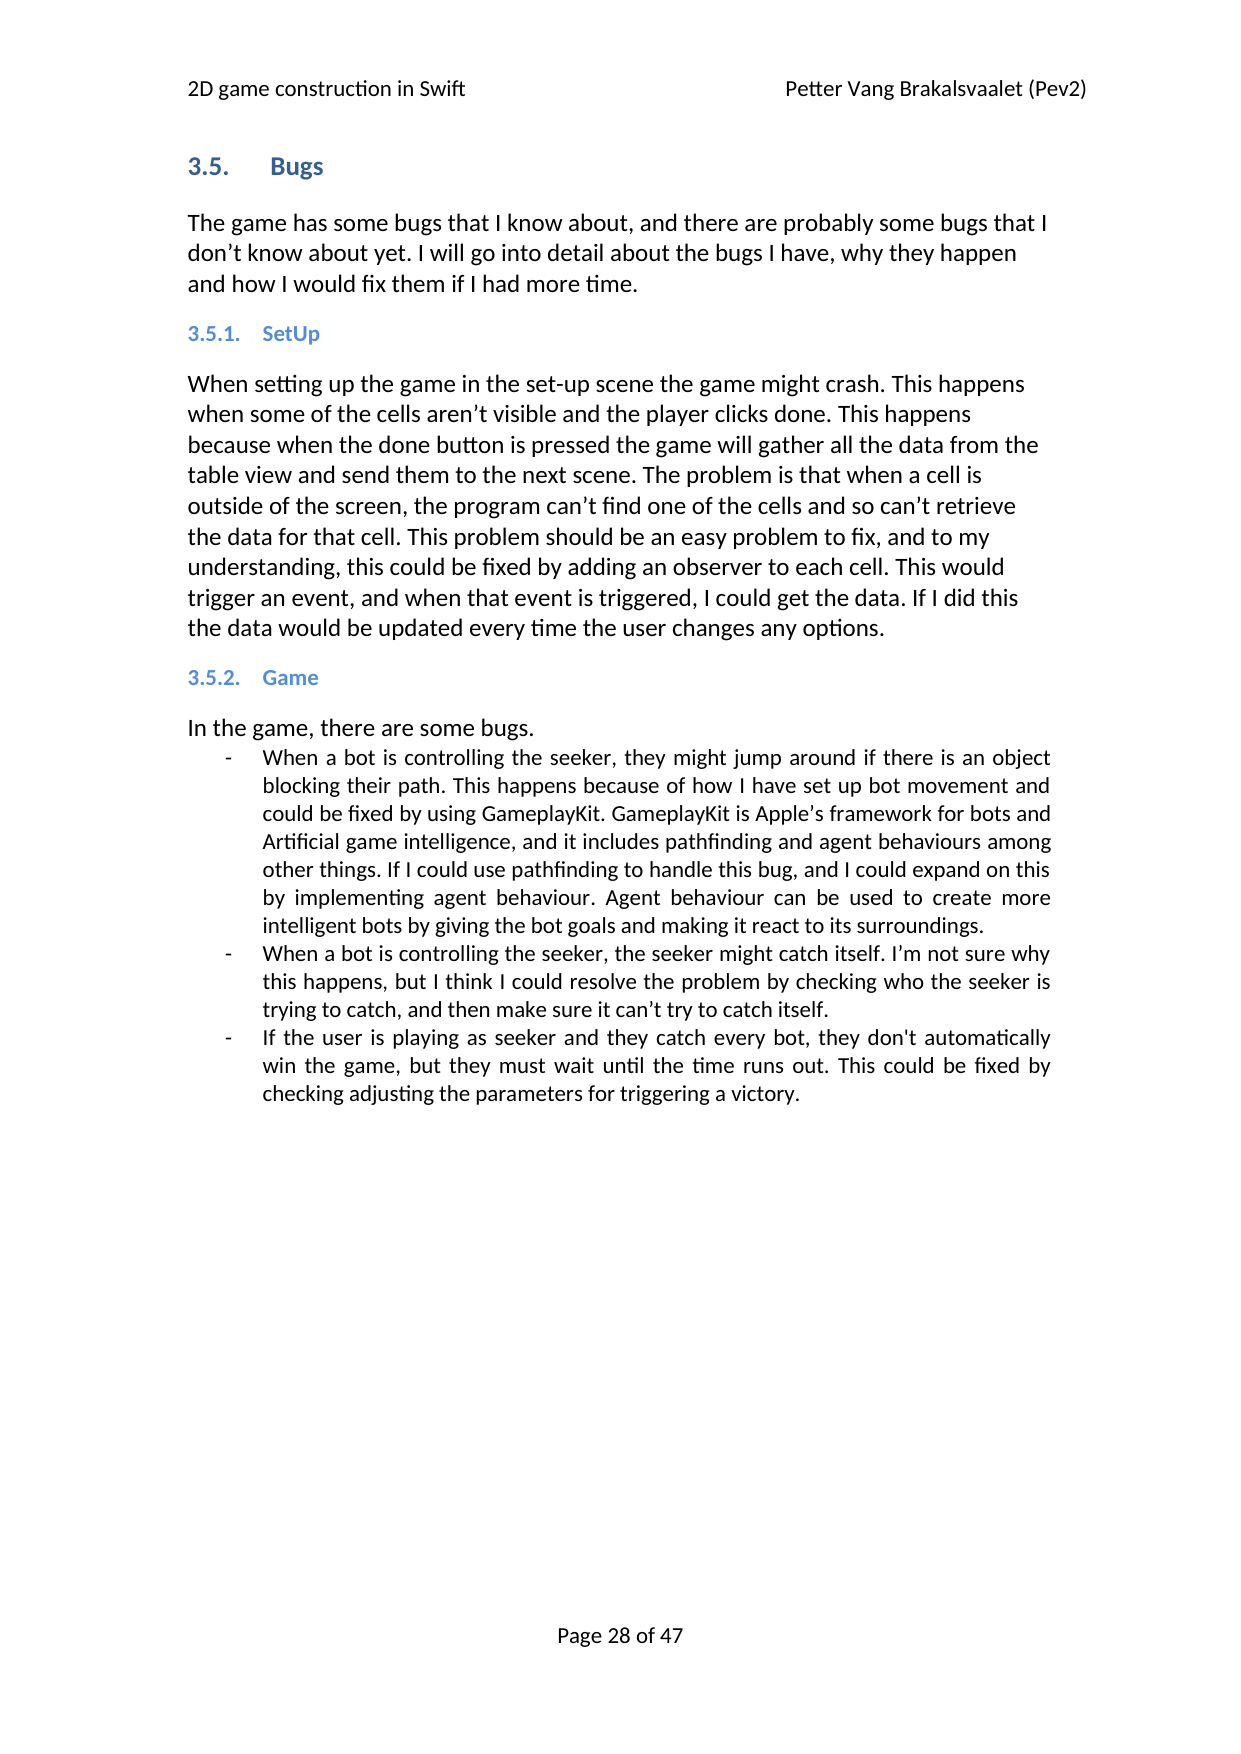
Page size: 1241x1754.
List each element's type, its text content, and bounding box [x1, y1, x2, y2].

text The game has some bugs that I know about, and there are probably some bugs that I don’t know about yet. I will go into detail about the bugs I have, why they happen and how I would fix them if I had more time. [187, 207, 1053, 298]
text When setting up the game in the set-up scene the game might crash. This happens when some of the cells aren’t visible and the player clicks done. This happens because when the done button is pressed the game will gather all the data from the table view and send them to the next scene. The problem is that when a cell is outside of the screen, the program can’t find one of the cells and so can’t retrieve the data for that cell. This problem should be an easy problem to fix, and to my understanding, this could be fixed by adding an observer to each cell. This would trigger an event, and when that event is triggered, I could get the data. If I did this the data would be updated every time the user changes any options. [187, 368, 1053, 643]
subtitle Bugs [187, 149, 1053, 182]
list When a bot is controlling the seeker, the seeker might catch itself. I’m not sure why this happens, but I think I could resolve the problem by checking who the seeker is trying to catch, and then make sure it can’t try to catch itself. [225, 939, 1053, 1023]
list If the user is playing as seeker and they catch every bot, they don't automatically win the game, but they must wait until the time runs out. This could be fixed by checking adjusting the parameters for triggering a victory. [225, 1023, 1053, 1107]
list When a bot is controlling the seeker, they might jump around if there is an object blocking their path. This happens because of how I have set up bot movement and could be fixed by using GameplayKit. GameplayKit is Apple’s framework for bots and Artificial game intelligence, and it includes pathfinding and agent behaviours among other things. If I could use pathfinding to handle this bug, and I could expand on this by implementing agent behaviour. Agent behaviour can be used to create more intelligent bots by giving the bot goals and making it react to its surroundings. [225, 743, 1053, 939]
text In the game, there are some bugs. [187, 712, 1053, 743]
subtitle Game [187, 663, 1053, 692]
subtitle SetUp [187, 319, 1053, 347]
